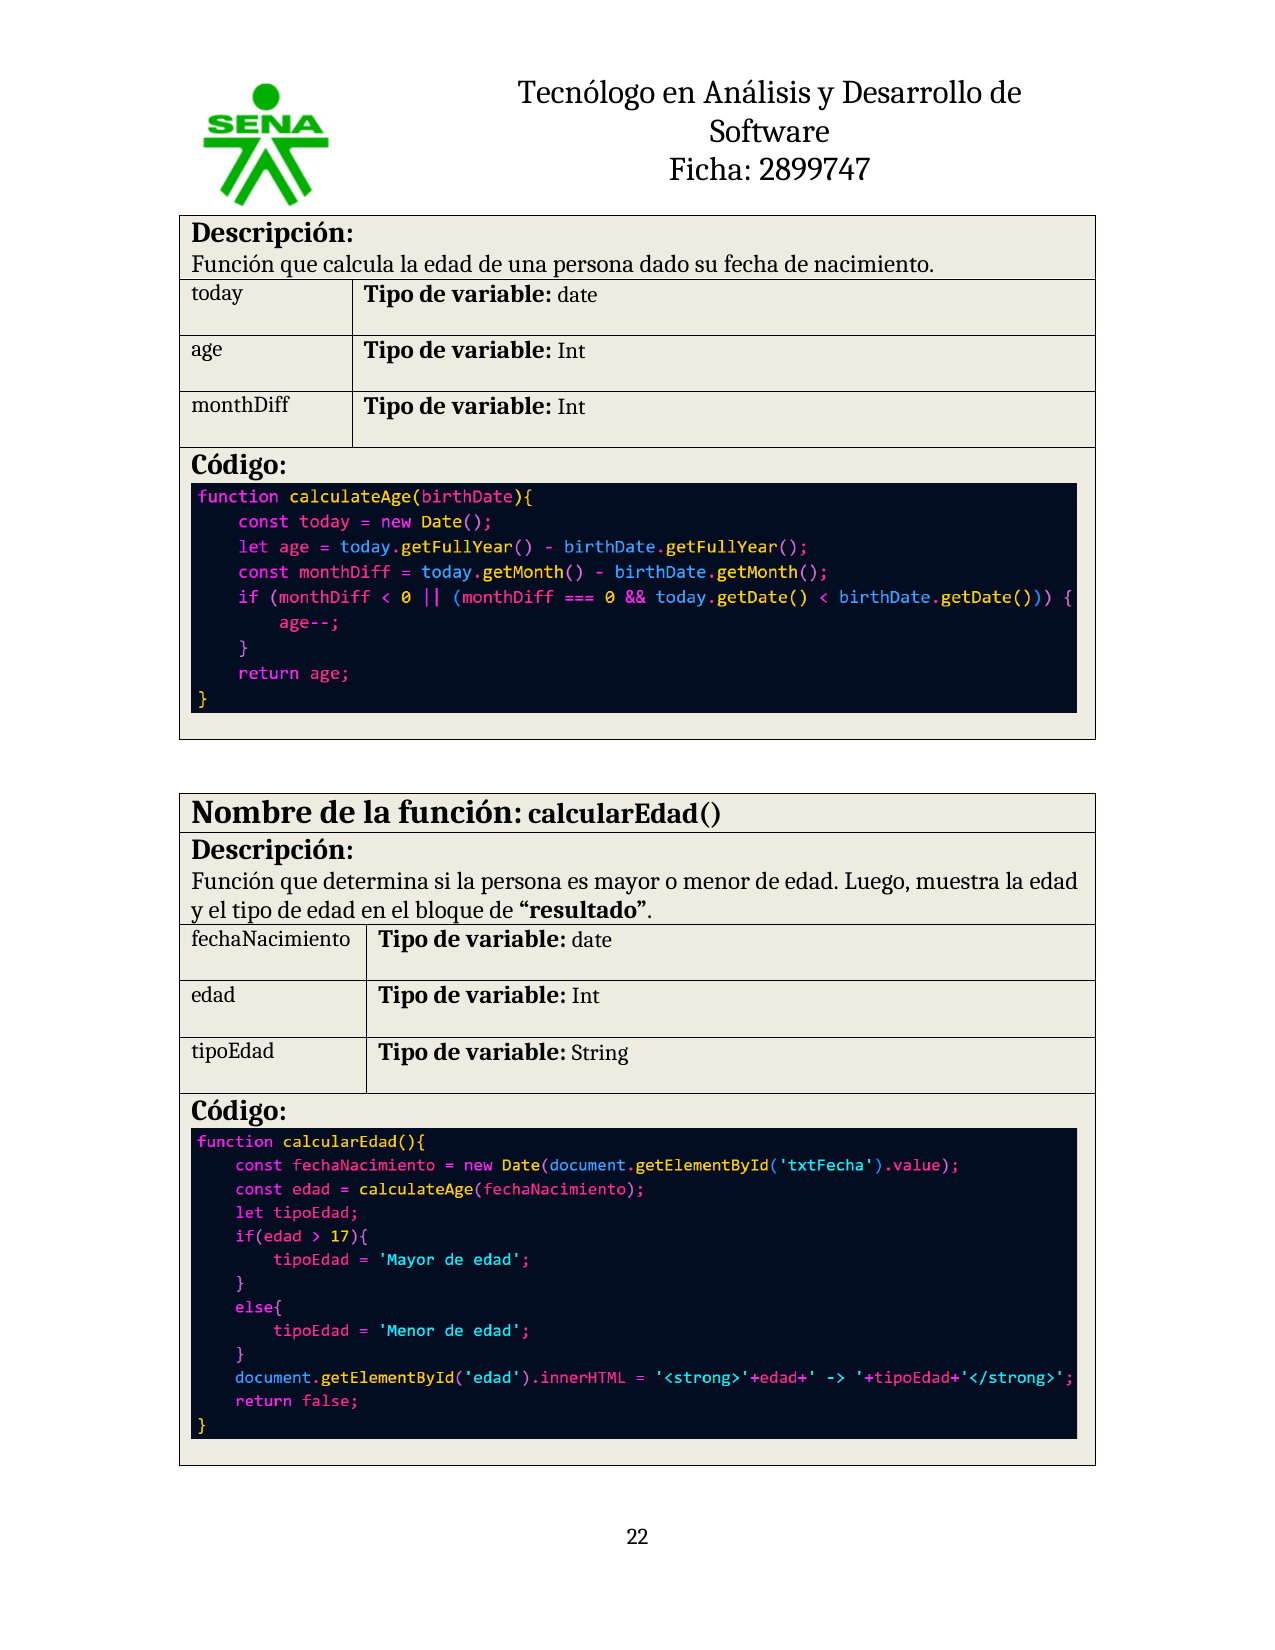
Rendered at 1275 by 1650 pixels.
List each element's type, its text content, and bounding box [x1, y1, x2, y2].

table_cell Descripción: Función que calcula la edad de una persona dado su fecha de nacimiento. [180, 216, 1095, 278]
table_cell Código: [180, 1094, 1095, 1465]
table_cell monthDiff [180, 392, 352, 447]
table_cell tipoEdad [180, 1038, 366, 1093]
table_cell Tipo de variable: date [367, 925, 1095, 980]
table_header Nombre de la función: calcularEdad() [180, 794, 1095, 832]
table_cell Código: [180, 448, 1095, 739]
picture [185, 73, 342, 215]
table_cell Tipo de variable: Int [367, 981, 1095, 1037]
table_cell Tipo de variable: Int [353, 336, 1095, 391]
table_cell Tipo de variable: date [353, 280, 1095, 335]
table_cell age [180, 336, 352, 391]
picture [191, 483, 1077, 713]
picture [191, 1128, 1078, 1439]
table_cell today [180, 280, 352, 335]
table_cell Descripción: Función que determina si la persona es mayor o menor de edad. Luego, muestra la edad y el tipo de edad en el bloque de “resultado”. [180, 833, 1095, 924]
table_cell edad [180, 981, 366, 1037]
table_cell Tipo de variable: String [367, 1038, 1095, 1093]
table_cell fechaNacimiento [180, 925, 366, 980]
table_cell Tipo de variable: Int [353, 392, 1095, 447]
